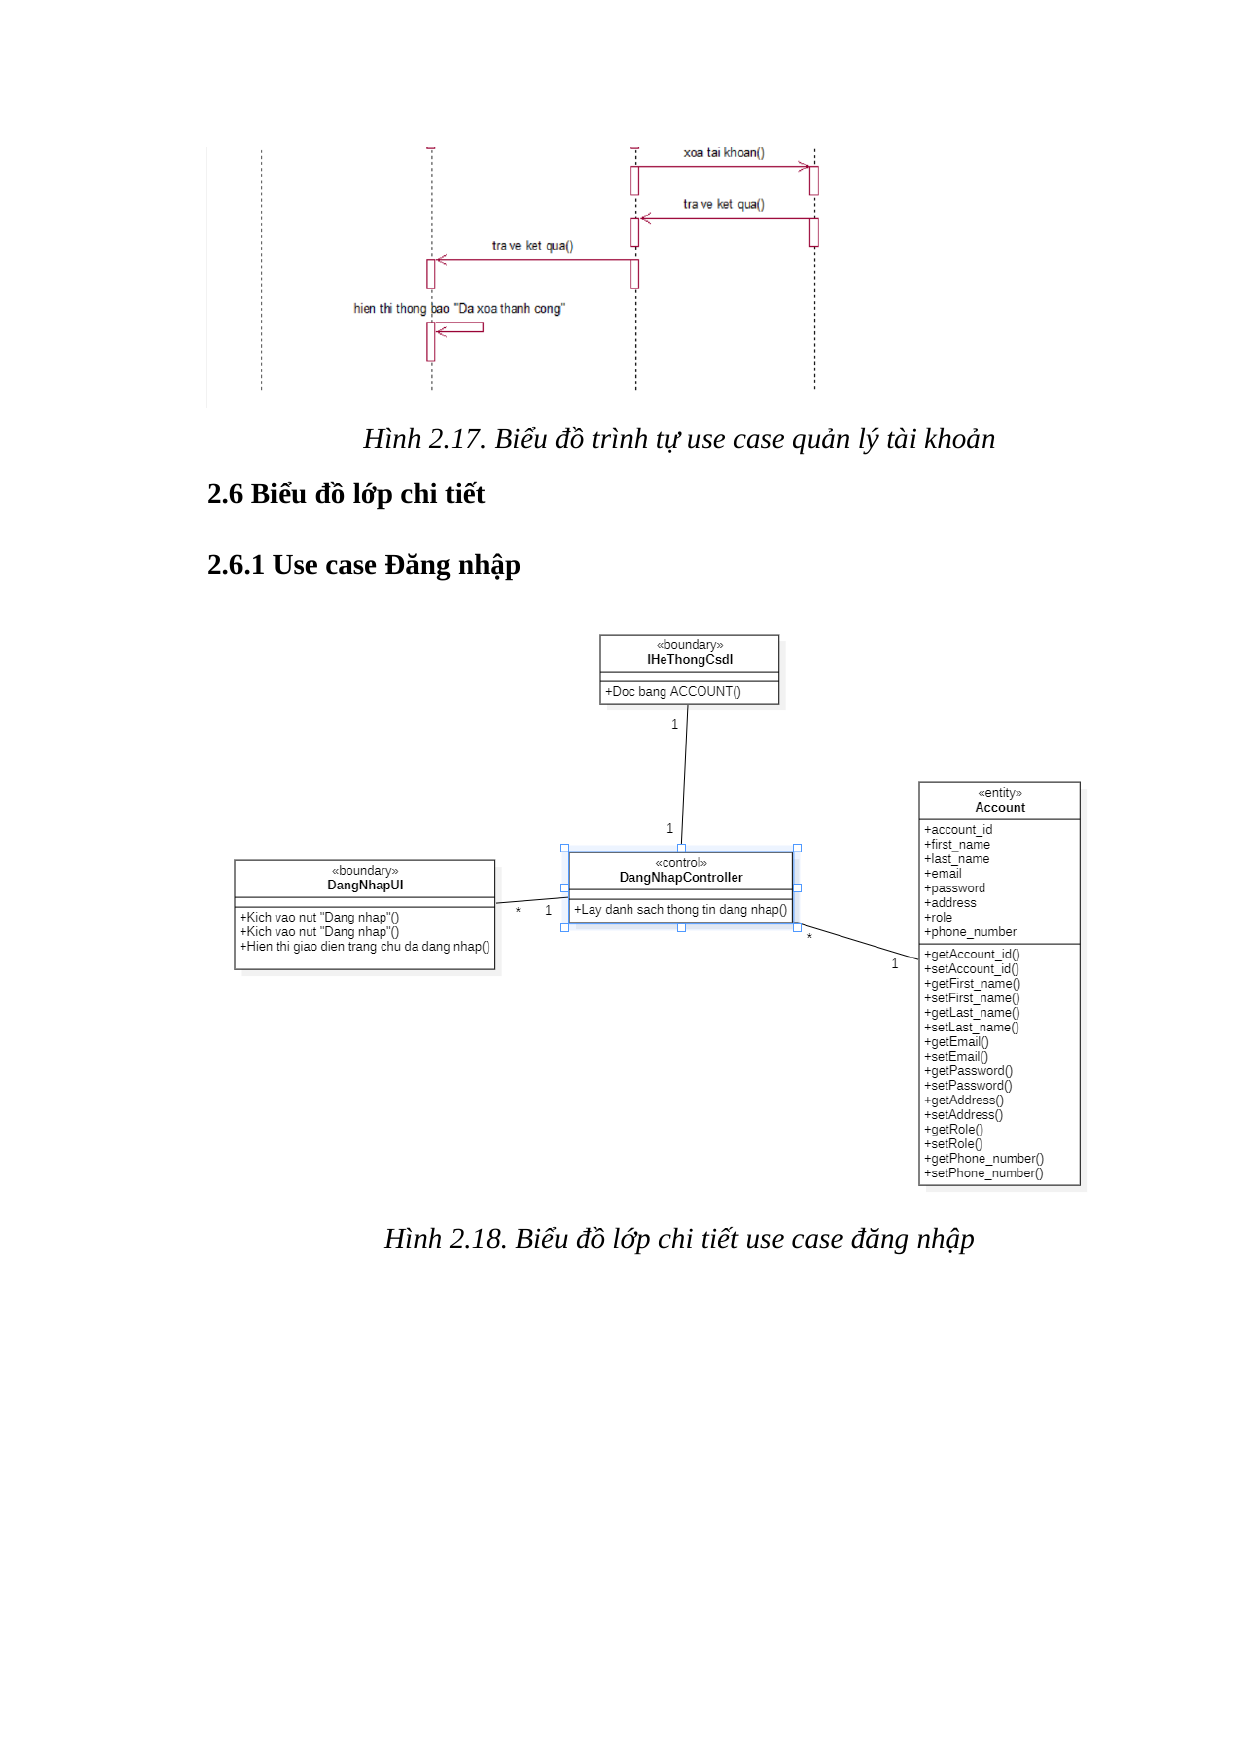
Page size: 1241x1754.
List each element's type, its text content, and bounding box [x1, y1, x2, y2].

picture [206, 602, 1123, 1207]
subtitle 2.6 Biểu đồ lớp chi tiết [207, 476, 1122, 509]
text Hình 2.17. Biểu đồ trình tự use case quản lý tài khoản [236, 421, 1122, 455]
picture [206, 147, 899, 408]
subtitle 2.6.1 Use case Đăng nhập [207, 547, 1122, 580]
text Hình 2.18. Biểu đồ lớp chi tiết use case đăng nhập [236, 1221, 1122, 1254]
